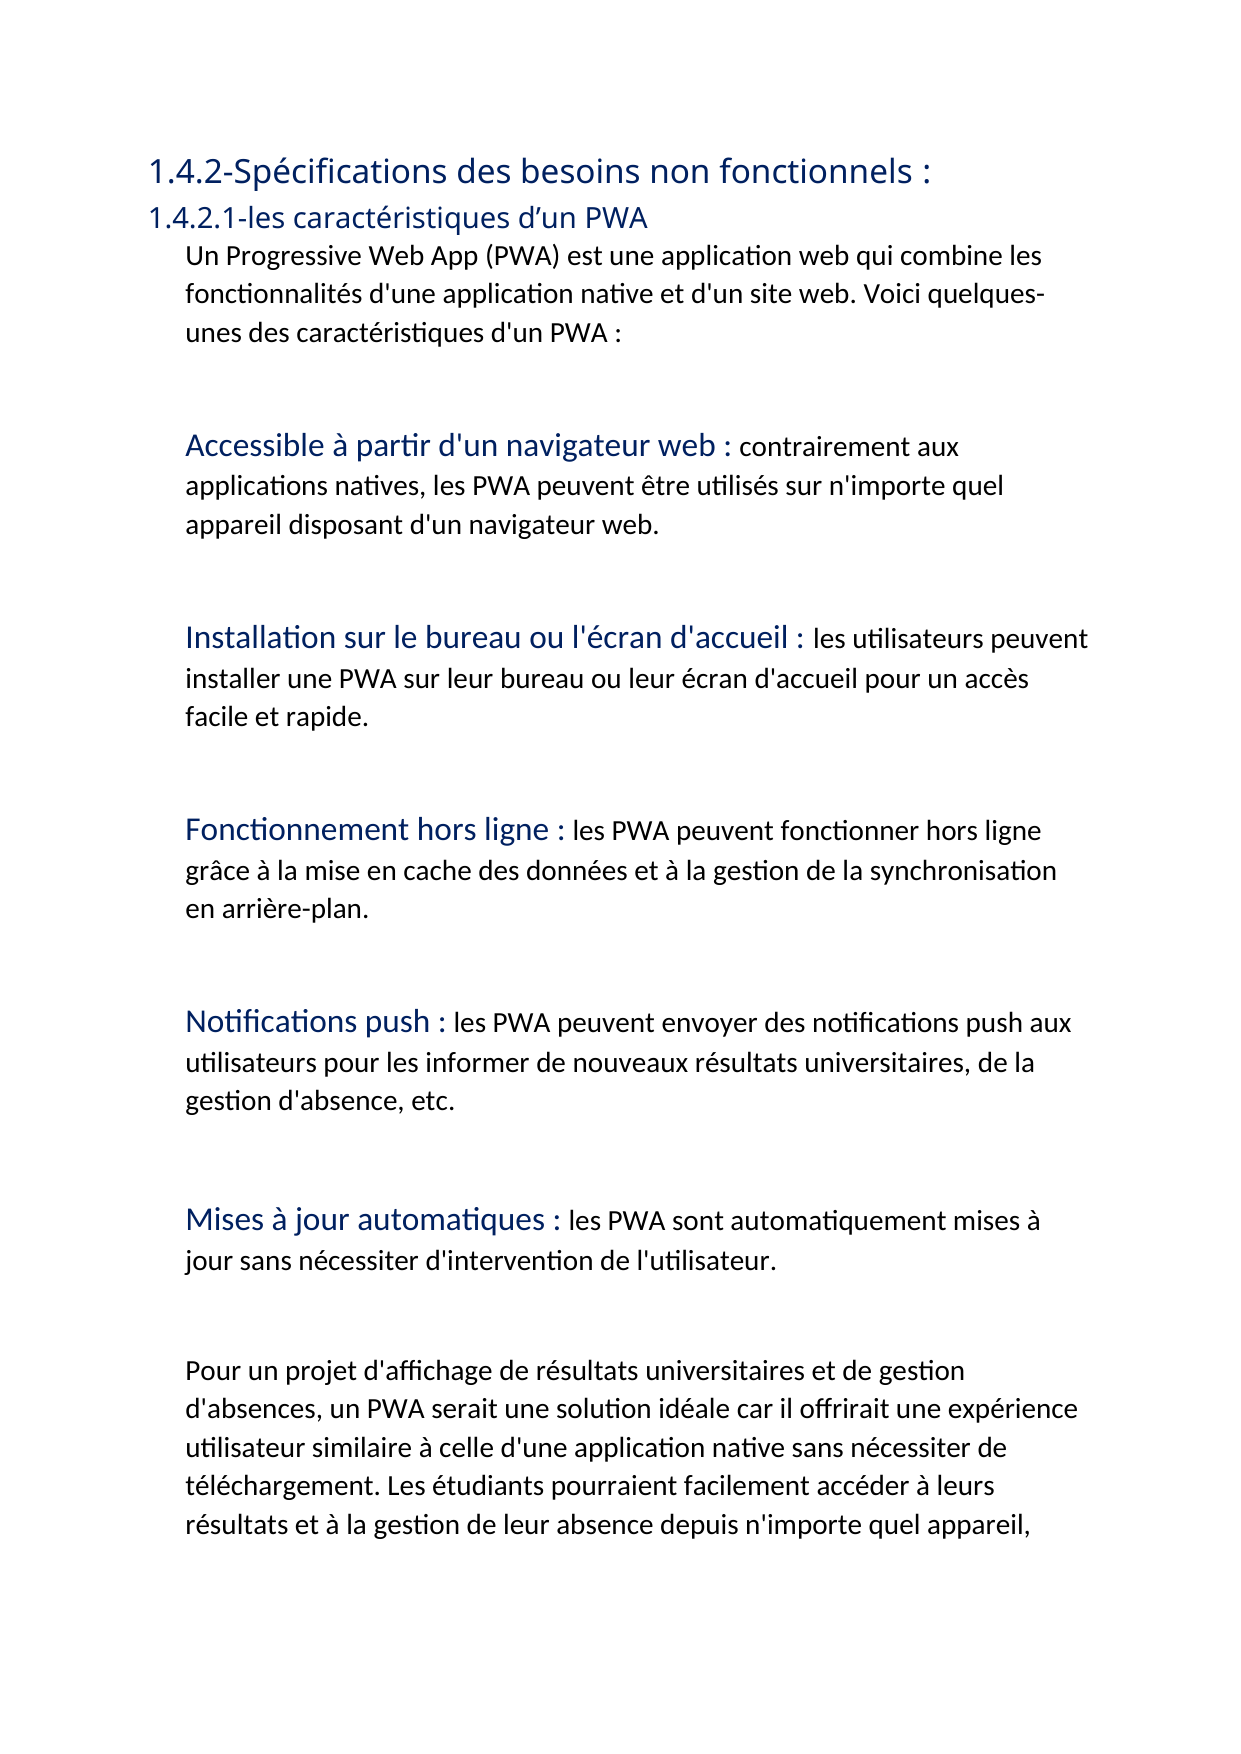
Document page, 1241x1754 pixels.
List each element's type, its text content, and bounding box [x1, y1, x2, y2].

subtitle 1.4.2.1-les caractéristiques d’un PWA [148, 197, 1093, 237]
text Mises à jour automatiques : les PWA sont automatiquement mises à jour sans nécessiter d'intervention de l'utilisateur. [185, 1198, 1093, 1277]
text Fonctionnement hors ligne : les PWA peuvent fonctionner hors ligne grâce à la mise en cache des données et à la gestion de la synchronisation en arrière-plan. [185, 808, 1093, 926]
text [185, 1352, 1093, 1541]
text Notifications push : les PWA peuvent envoyer des notifications push aux utilisateurs pour les informer de nouveaux résultats universitaires, de la gestion d'absence, etc. [185, 1001, 1093, 1118]
text Installation sur le bureau ou l'écran d'accueil : les utilisateurs peuvent installer une PWA sur leur bureau ou leur écran d'accueil pour un accès facile et rapide. [185, 616, 1093, 734]
text Un Progressive Web App (PWA) est une application web qui combine les fonctionnalités d'une application native et d'un site web. Voici quelques-unes des caractéristiques d'un PWA : [185, 237, 1093, 349]
subtitle 1.4.2-Spécifications des besoins non fonctionnels : [148, 148, 1093, 193]
text Accessible à partir d'un navigateur web : contrairement aux applications natives, les PWA peuvent être utilisés sur n'importe quel appareil disposant d'un navigateur web. [185, 424, 1093, 542]
